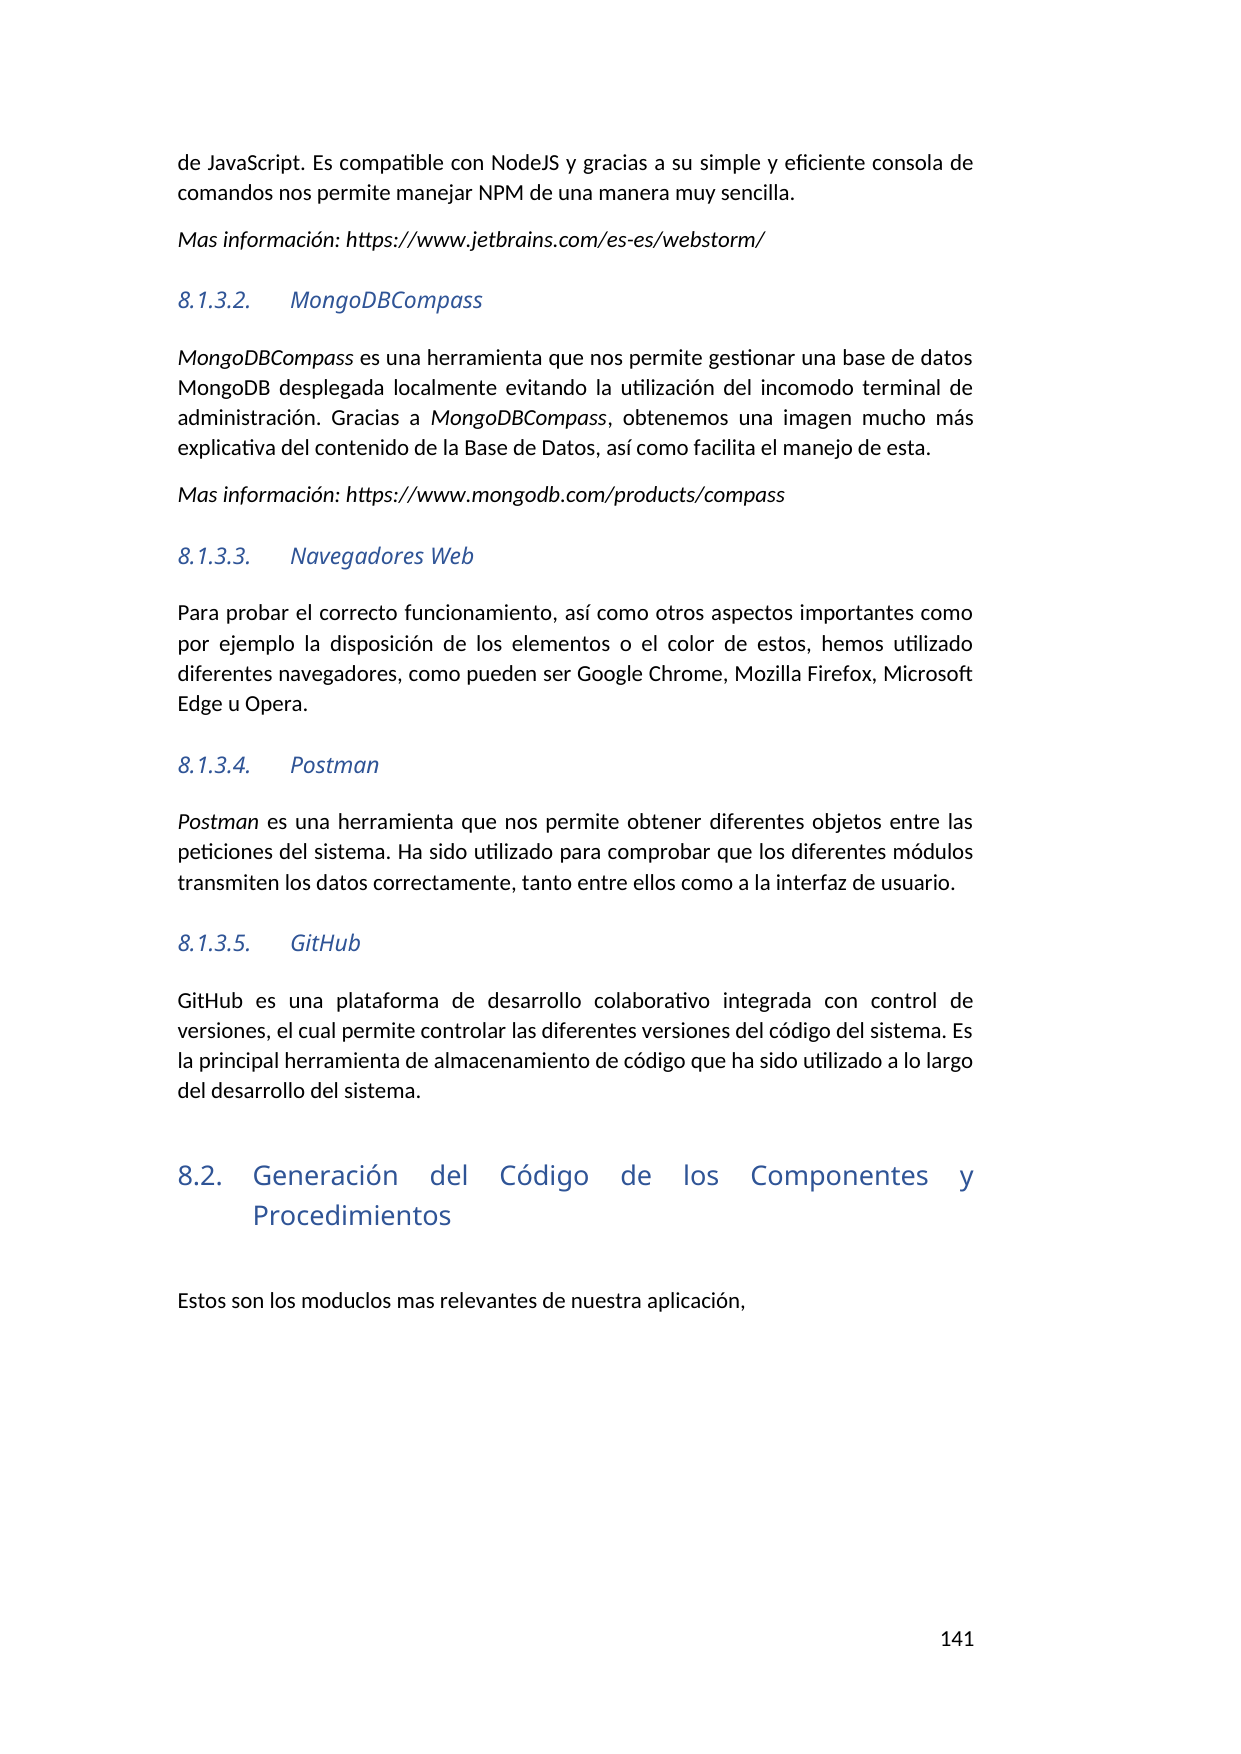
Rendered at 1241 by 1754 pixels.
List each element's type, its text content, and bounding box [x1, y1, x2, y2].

text Estos son los moduclos mas relevantes de nuestra aplicación, [177, 1286, 974, 1314]
text Mas información: https://www.jetbrains.com/es-es/webstorm/ [177, 225, 974, 253]
text MongoDBCompass es una herramienta que nos permite gestionar una base de datos MongoDB desplegada localmente evitando la utilización del incomodo terminal de administración. Gracias a MongoDBCompass, obtenemos una imagen mucho más explicativa del contenido de la Base de Datos, así como facilita el manejo de esta. [177, 343, 974, 462]
subtitle GitHub [177, 927, 974, 958]
subtitle Generación del Código de los Componentes y Procedimientos [177, 1157, 974, 1233]
text GitHub es una plataforma de desarrollo colaborativo integrada con control de versiones, el cual permite controlar las diferentes versiones del código del sistema. Es la principal herramienta de almacenamiento de código que ha sido utilizado a lo largo del desarrollo del sistema. [177, 986, 974, 1104]
subtitle Navegadores Web [177, 540, 974, 571]
text Para probar el correcto funcionamiento, así como otros aspectos importantes como por ejemplo la disposición de los elementos o el color de estos, hemos utilizado diferentes navegadores, como pueden ser Google Chrome, Mozilla Firefox, Microsoft Edge u Opera. [177, 598, 974, 717]
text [177, 148, 974, 206]
text Mas información: https://www.mongodb.com/products/compass [177, 480, 974, 508]
text Postman es una herramienta que nos permite obtener diferentes objetos entre las peticiones del sistema. Ha sido utilizado para comprobar que los diferentes módulos transmiten los datos correctamente, tanto entre ellos como a la interfaz de usuario. [177, 807, 974, 896]
subtitle Postman [177, 748, 974, 780]
subtitle MongoDBCompass [177, 284, 974, 315]
